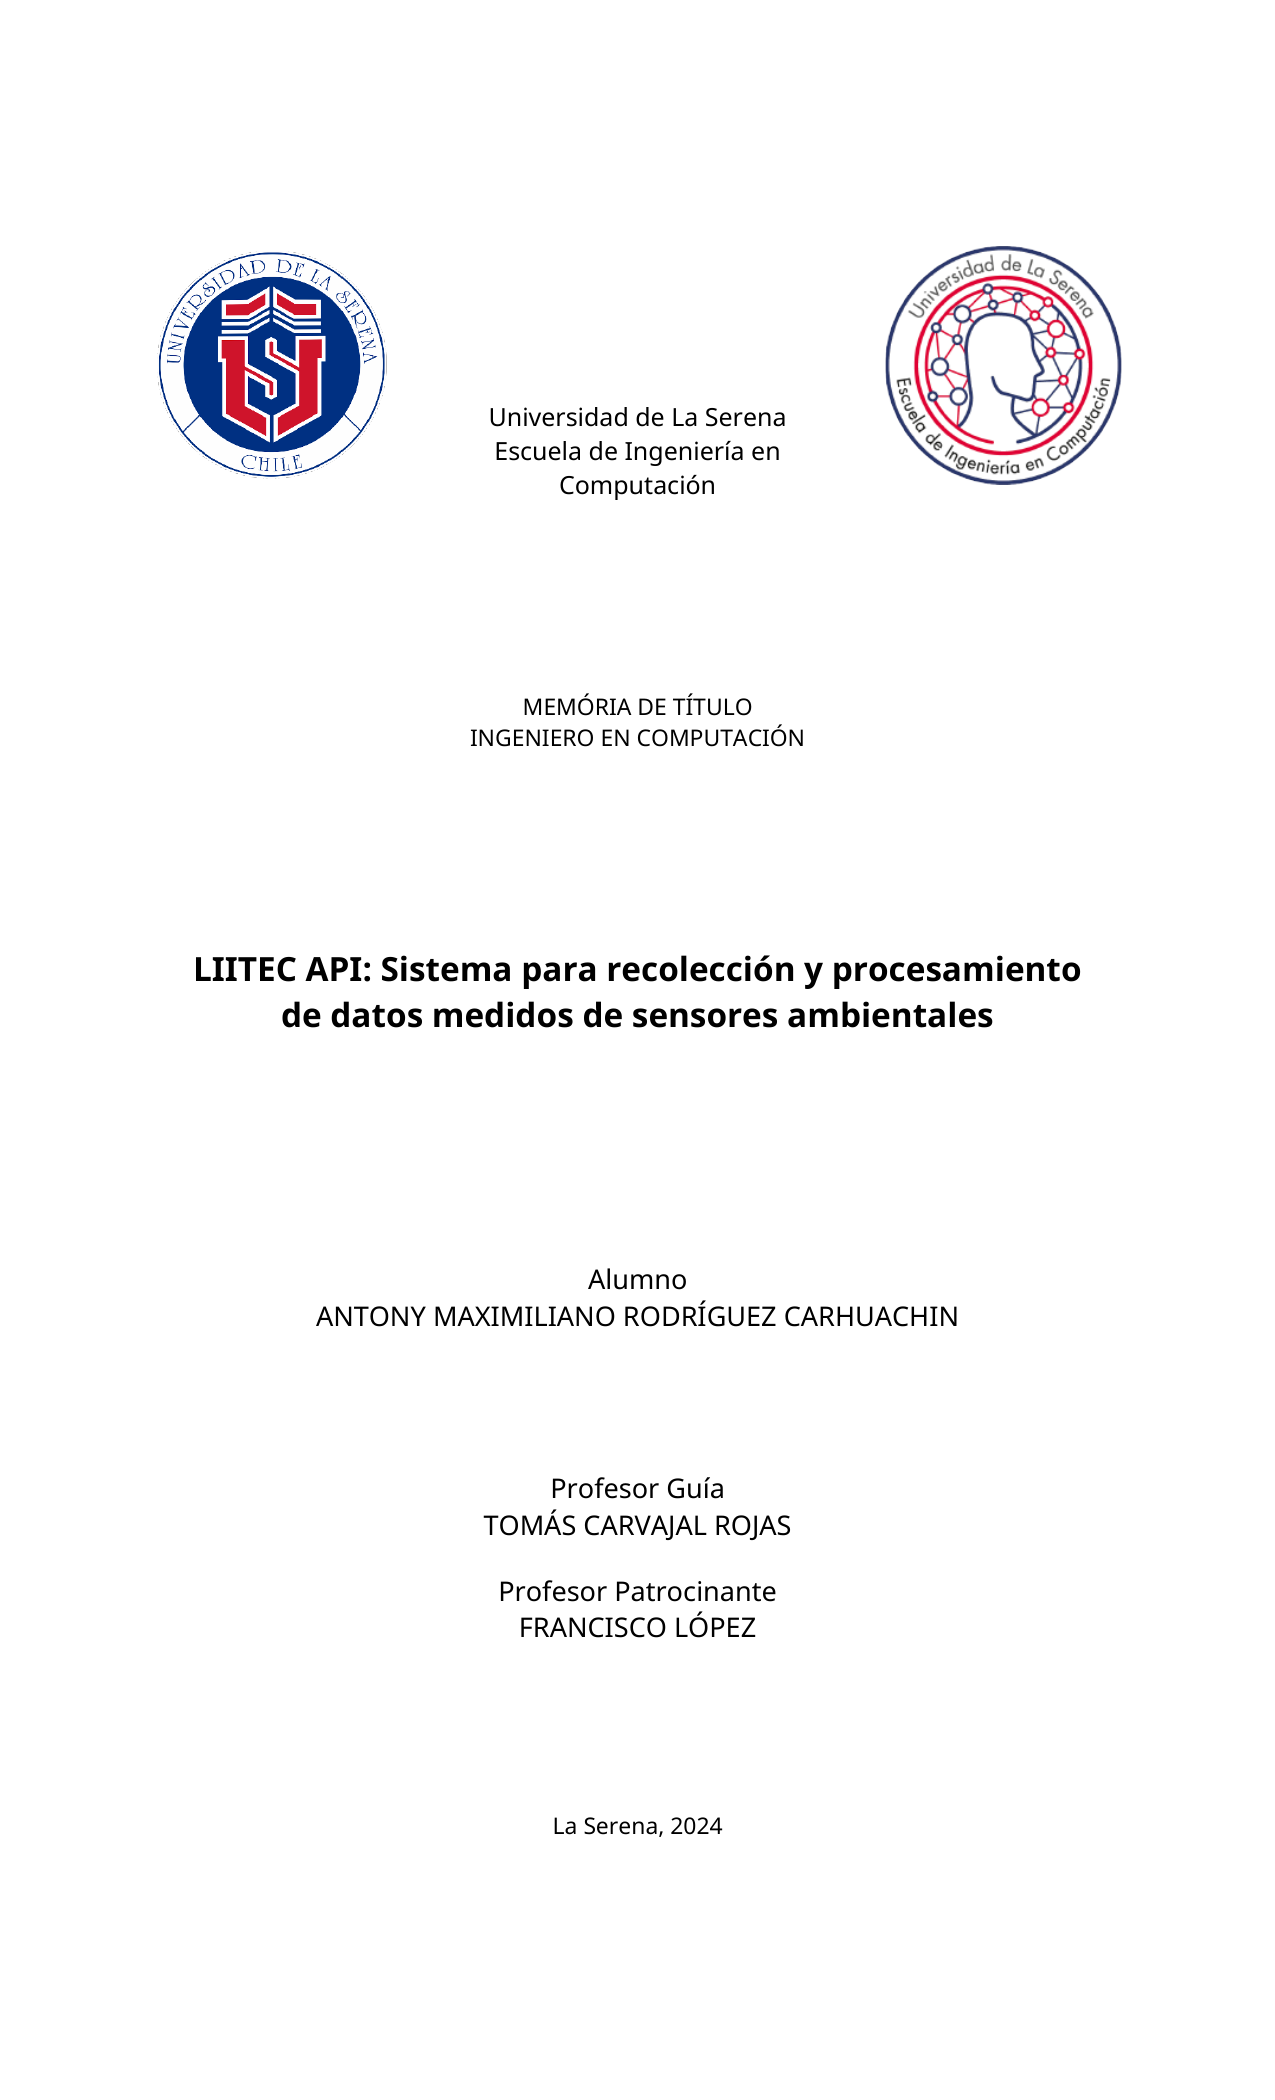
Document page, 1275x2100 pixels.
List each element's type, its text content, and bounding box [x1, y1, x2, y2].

picture [153, 251, 390, 481]
table_header Universidad de La Serena Escuela de Ingeniería en Computación [401, 229, 873, 502]
table_header [874, 229, 1134, 502]
text LIITEC API: Sistema para recolección y procesamiento de datos medidos de sensores ambientales [177, 946, 1098, 1037]
text Alumno [177, 1260, 1098, 1297]
table_header [141, 229, 401, 502]
text Profesor Patrocinante [177, 1572, 1098, 1609]
picture [885, 246, 1122, 485]
text MEMÓRIA DE TÍTULO [177, 691, 1098, 722]
text FRANCISCO LÓPEZ [177, 1609, 1098, 1646]
text La Serena, 2024 [177, 1810, 1098, 1841]
text INGENIERO EN COMPUTACIÓN [177, 722, 1098, 754]
text Profesor Guía [177, 1469, 1098, 1506]
text ANTONY MAXIMILIANO RODRÍGUEZ CARHUACHIN [177, 1297, 1098, 1334]
text TOMÁS CARVAJAL ROJAS [177, 1506, 1098, 1543]
